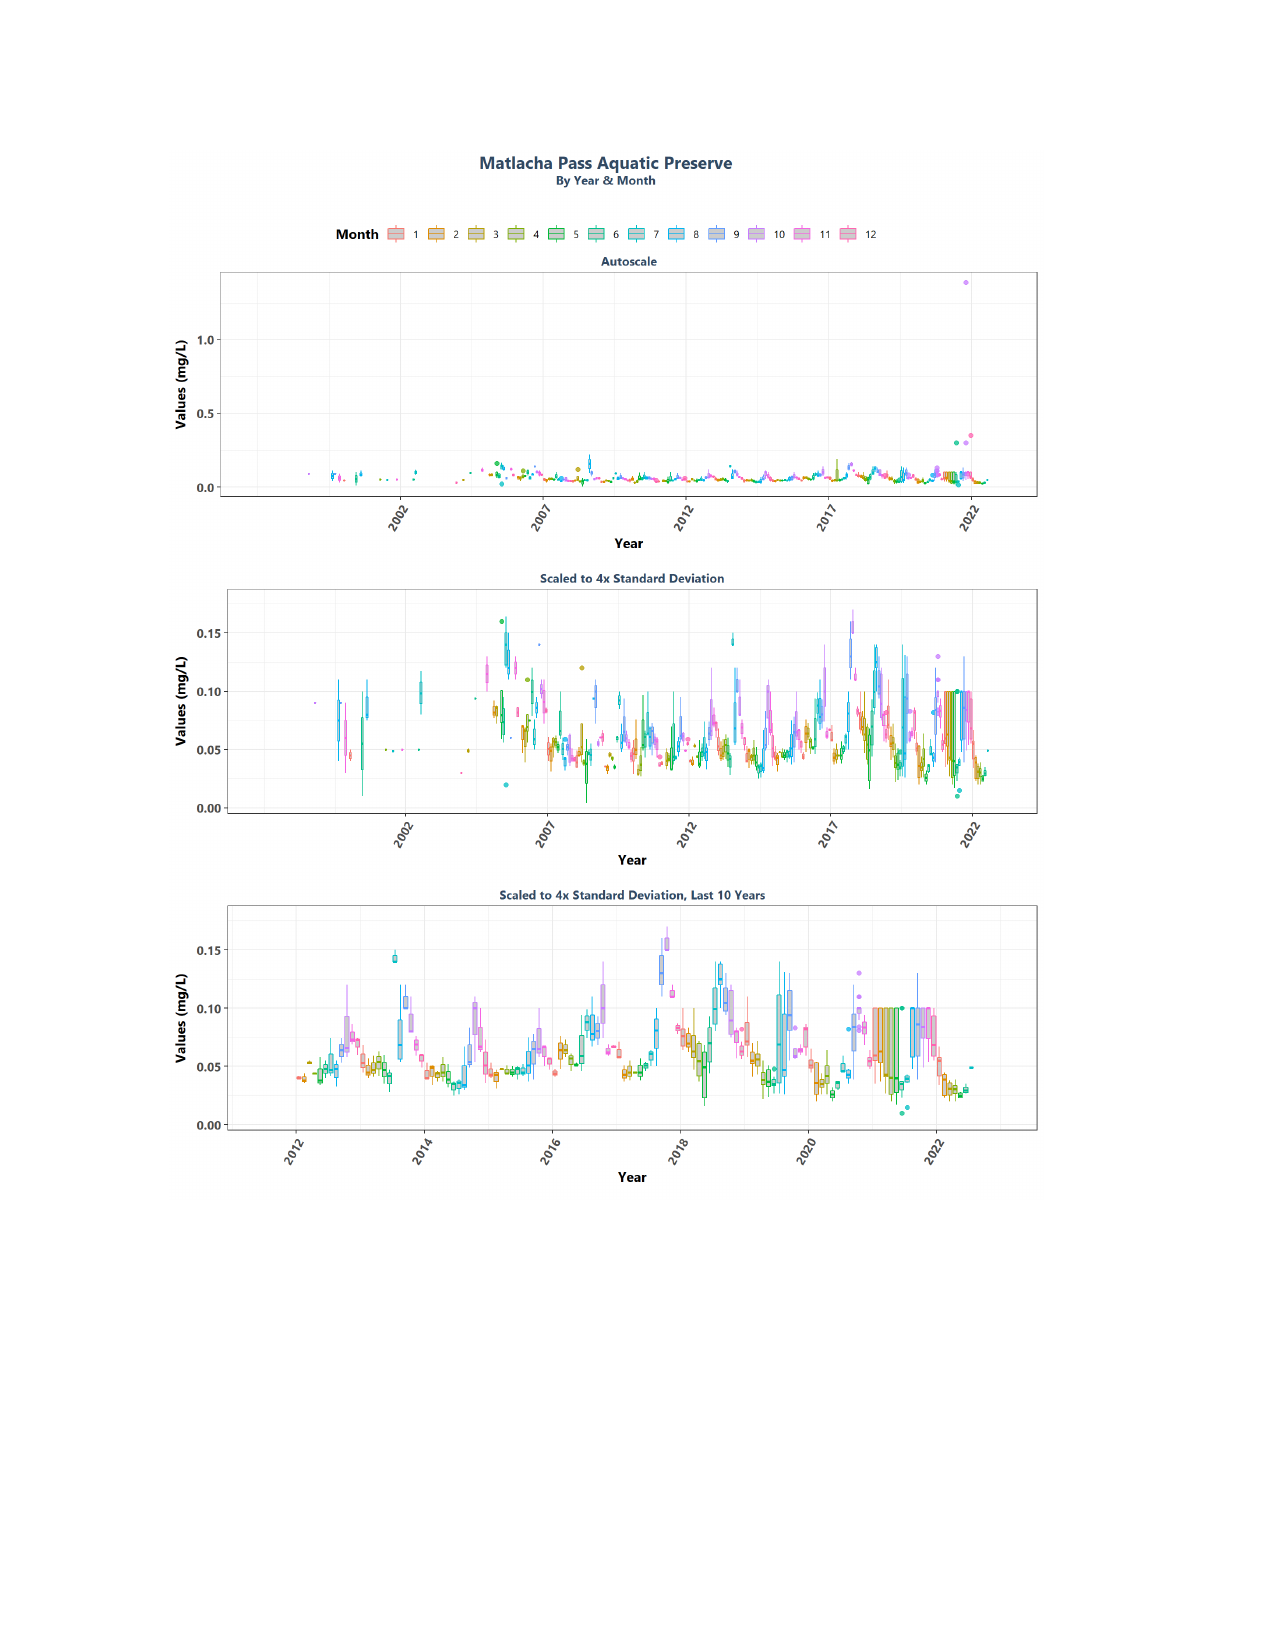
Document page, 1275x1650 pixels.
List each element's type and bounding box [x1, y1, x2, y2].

picture [168, 150, 1044, 1200]
